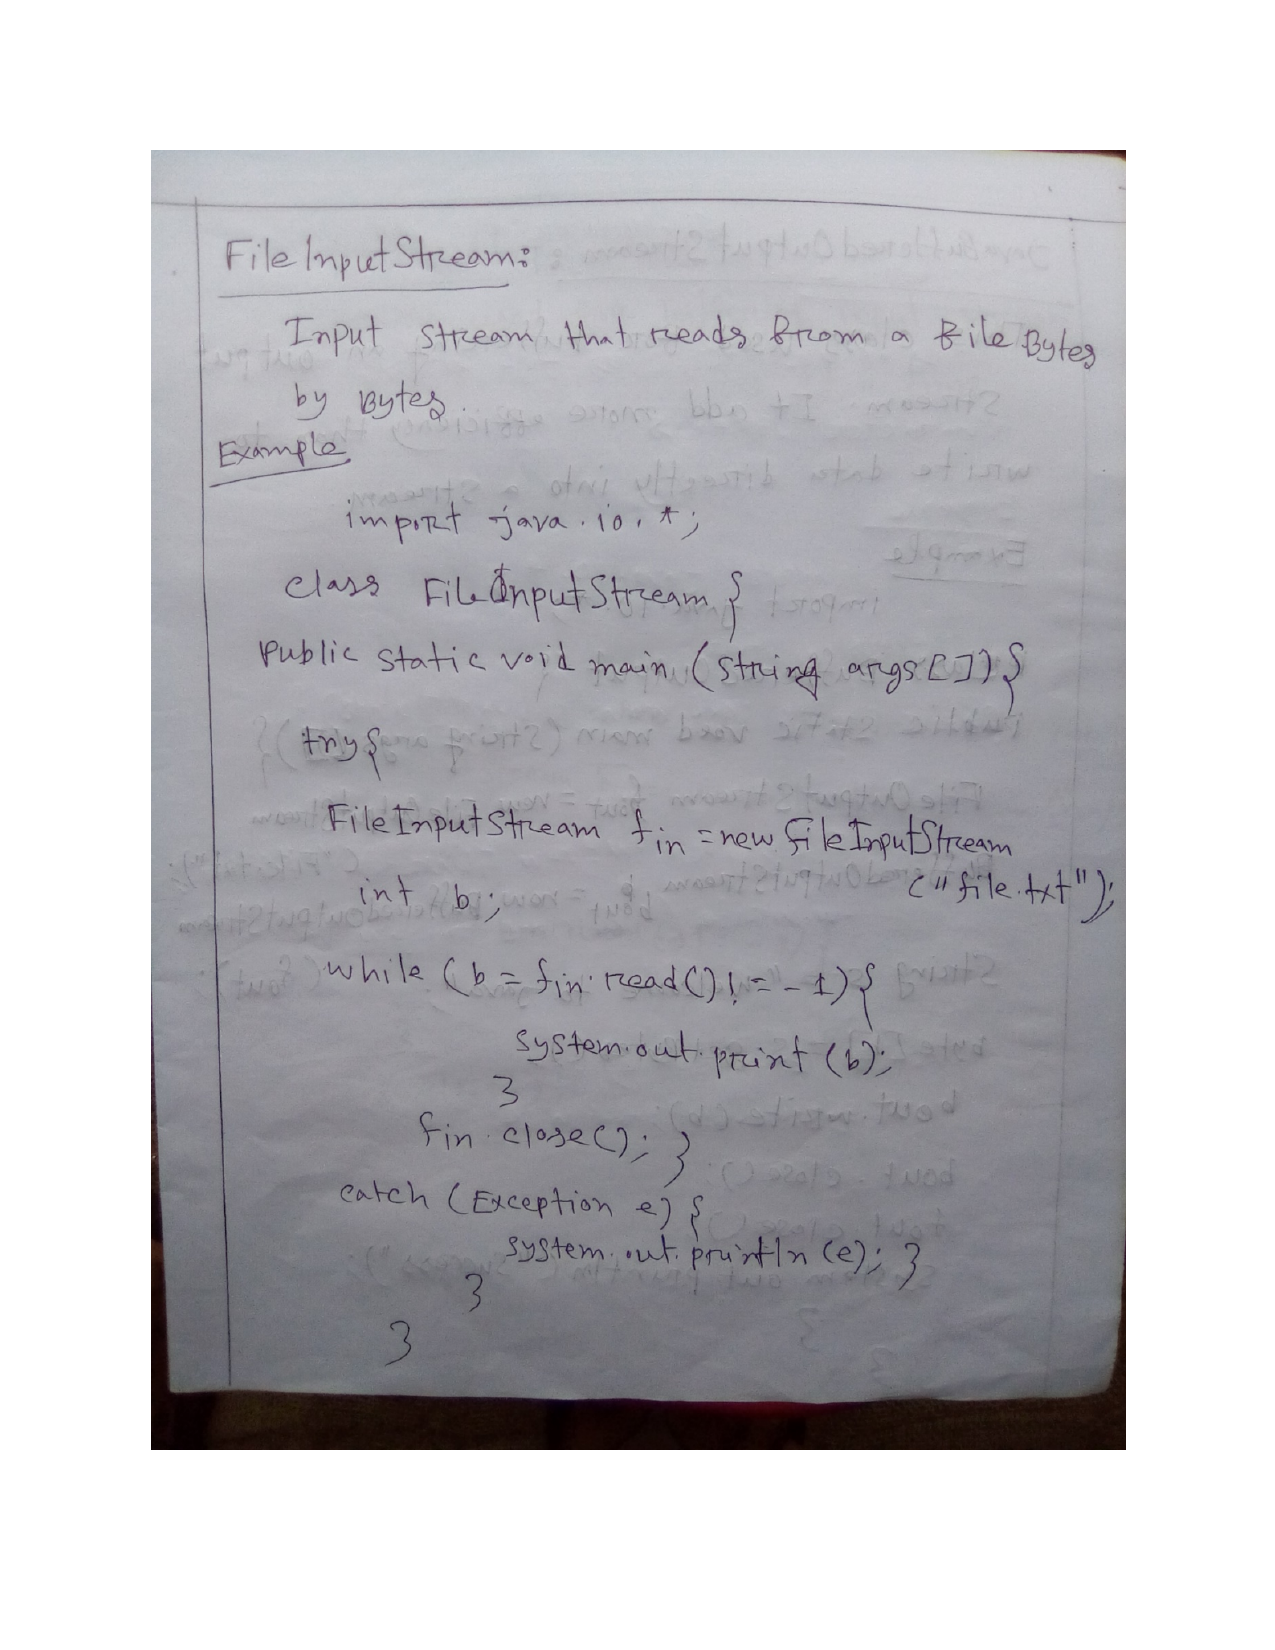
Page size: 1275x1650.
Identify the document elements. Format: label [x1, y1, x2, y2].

picture [152, 151, 1126, 1448]
